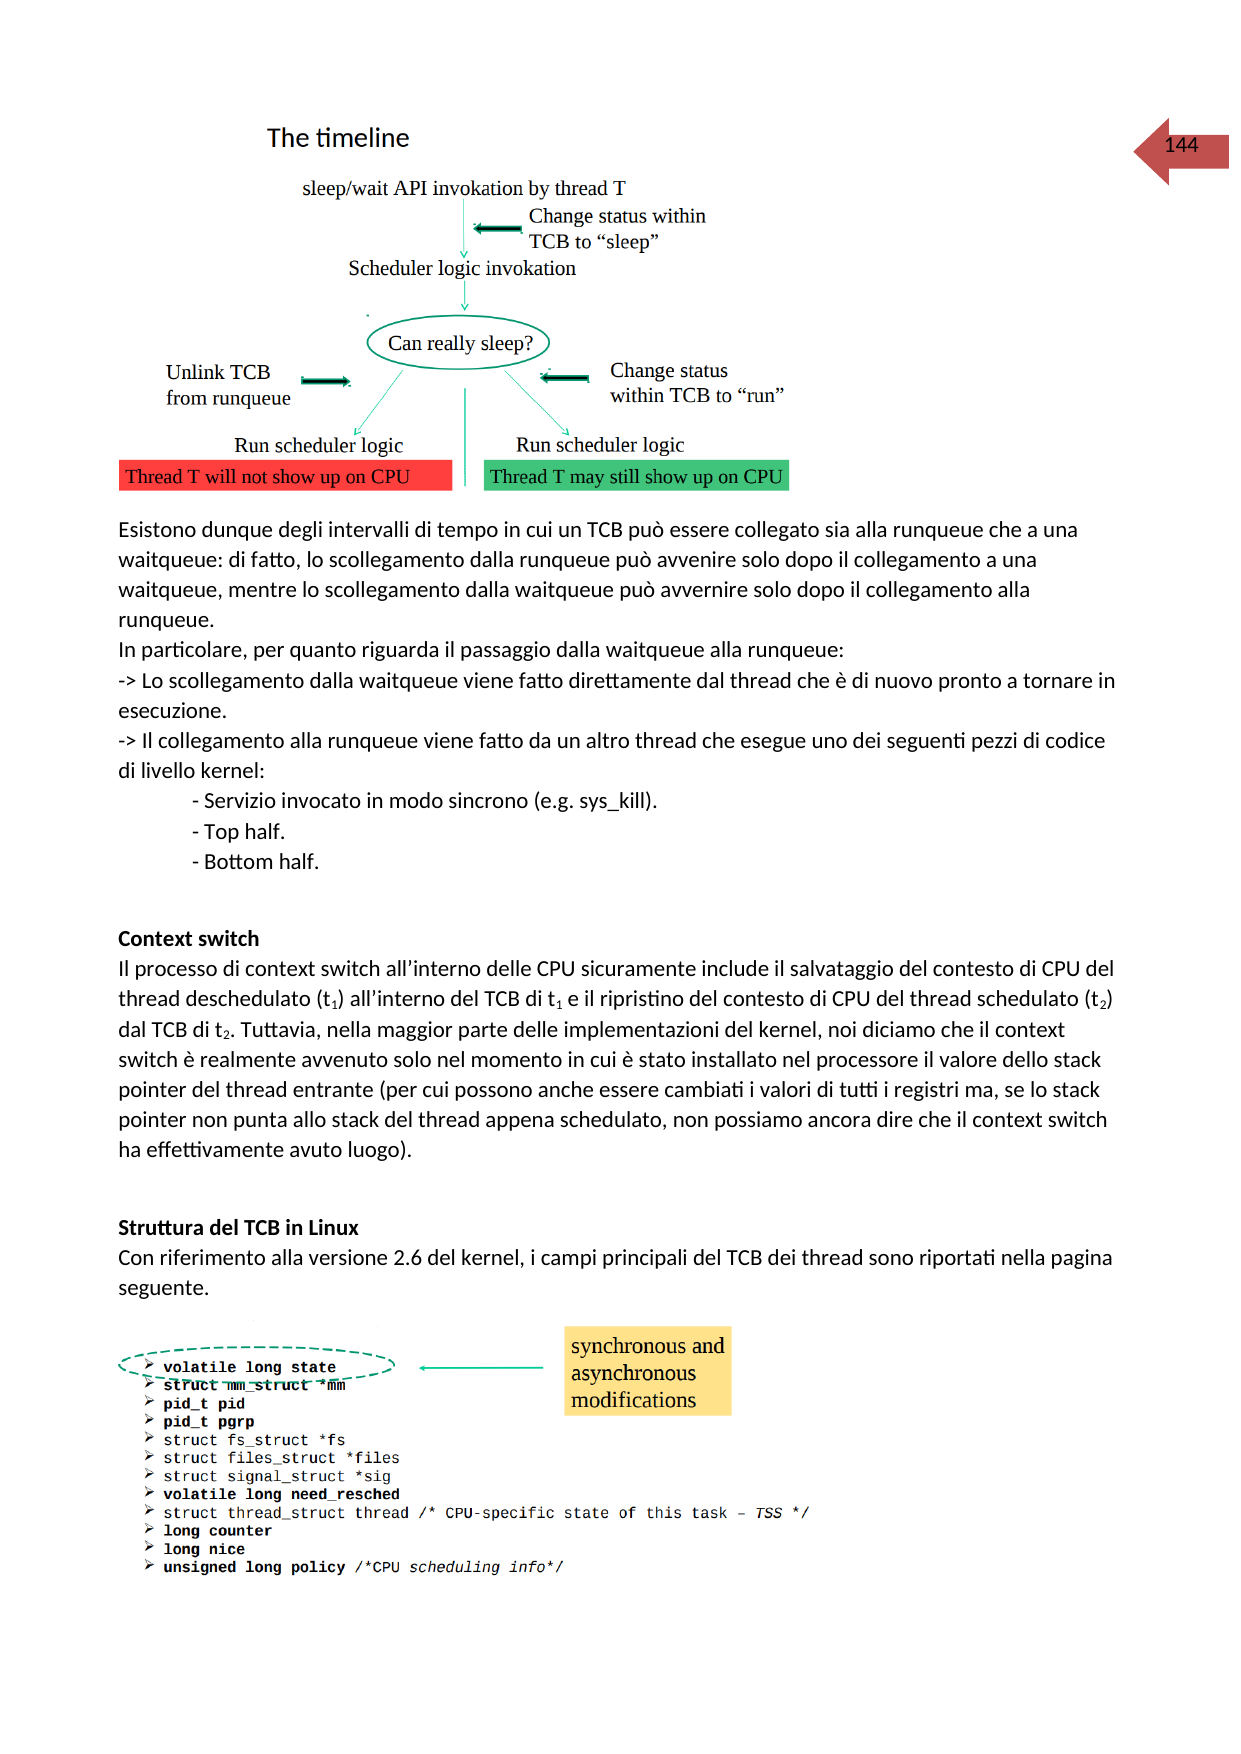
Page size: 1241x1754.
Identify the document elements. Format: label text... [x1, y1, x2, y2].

text Context switch Il processo di context switch all’interno delle CPU sicuramente include il salvataggio del contesto di CPU del thread deschedulato (t1) all’interno del TCB di t1 e il ripristino del contesto di CPU del thread schedulato (t2) dal TCB di t2. Tuttavia, nella maggior parte delle implementazioni del kernel, noi diciamo che il context switch è realmente avvenuto solo nel momento in cui è stato installato nel processore il valore dello stack pointer del thread entrante (per cui possono anche essere cambiati i valori di tutti i registri ma, se lo stack pointer non punta allo stack del thread appena schedulato, non possiamo ancora dire che il context switch ha effettivamente avuto luogo). [118, 894, 1122, 1164]
picture [118, 118, 790, 496]
text Esistono dunque degli intervalli di tempo in cui un TCB può essere collegato sia alla runqueue che a una waitqueue: di fatto, lo scollegamento dalla runqueue può avvenire solo dopo il collegamento a una waitqueue, mentre lo scollegamento dalla waitqueue può avvernire solo dopo il collegamento alla runqueue. In particolare, per quanto riguarda il passaggio dalla waitqueue alla runqueue: -> Lo scollegamento dalla waitqueue viene fatto direttamente dal thread che è di nuovo pronto a tornare in esecuzione. -> Il collegamento alla runqueue viene fatto da un altro thread che esegue uno dei seguenti pezzi di codice di livello kernel: - Servizio invocato in modo sincrono (e.g. sys_kill). - Top half. - Bottom half. [118, 515, 1122, 875]
picture [118, 1320, 812, 1583]
text Struttura del TCB in Linux Con riferimento alla versione 2.6 del kernel, i campi principali del TCB dei thread sono riportati nella pagina seguente. [118, 1182, 1122, 1301]
